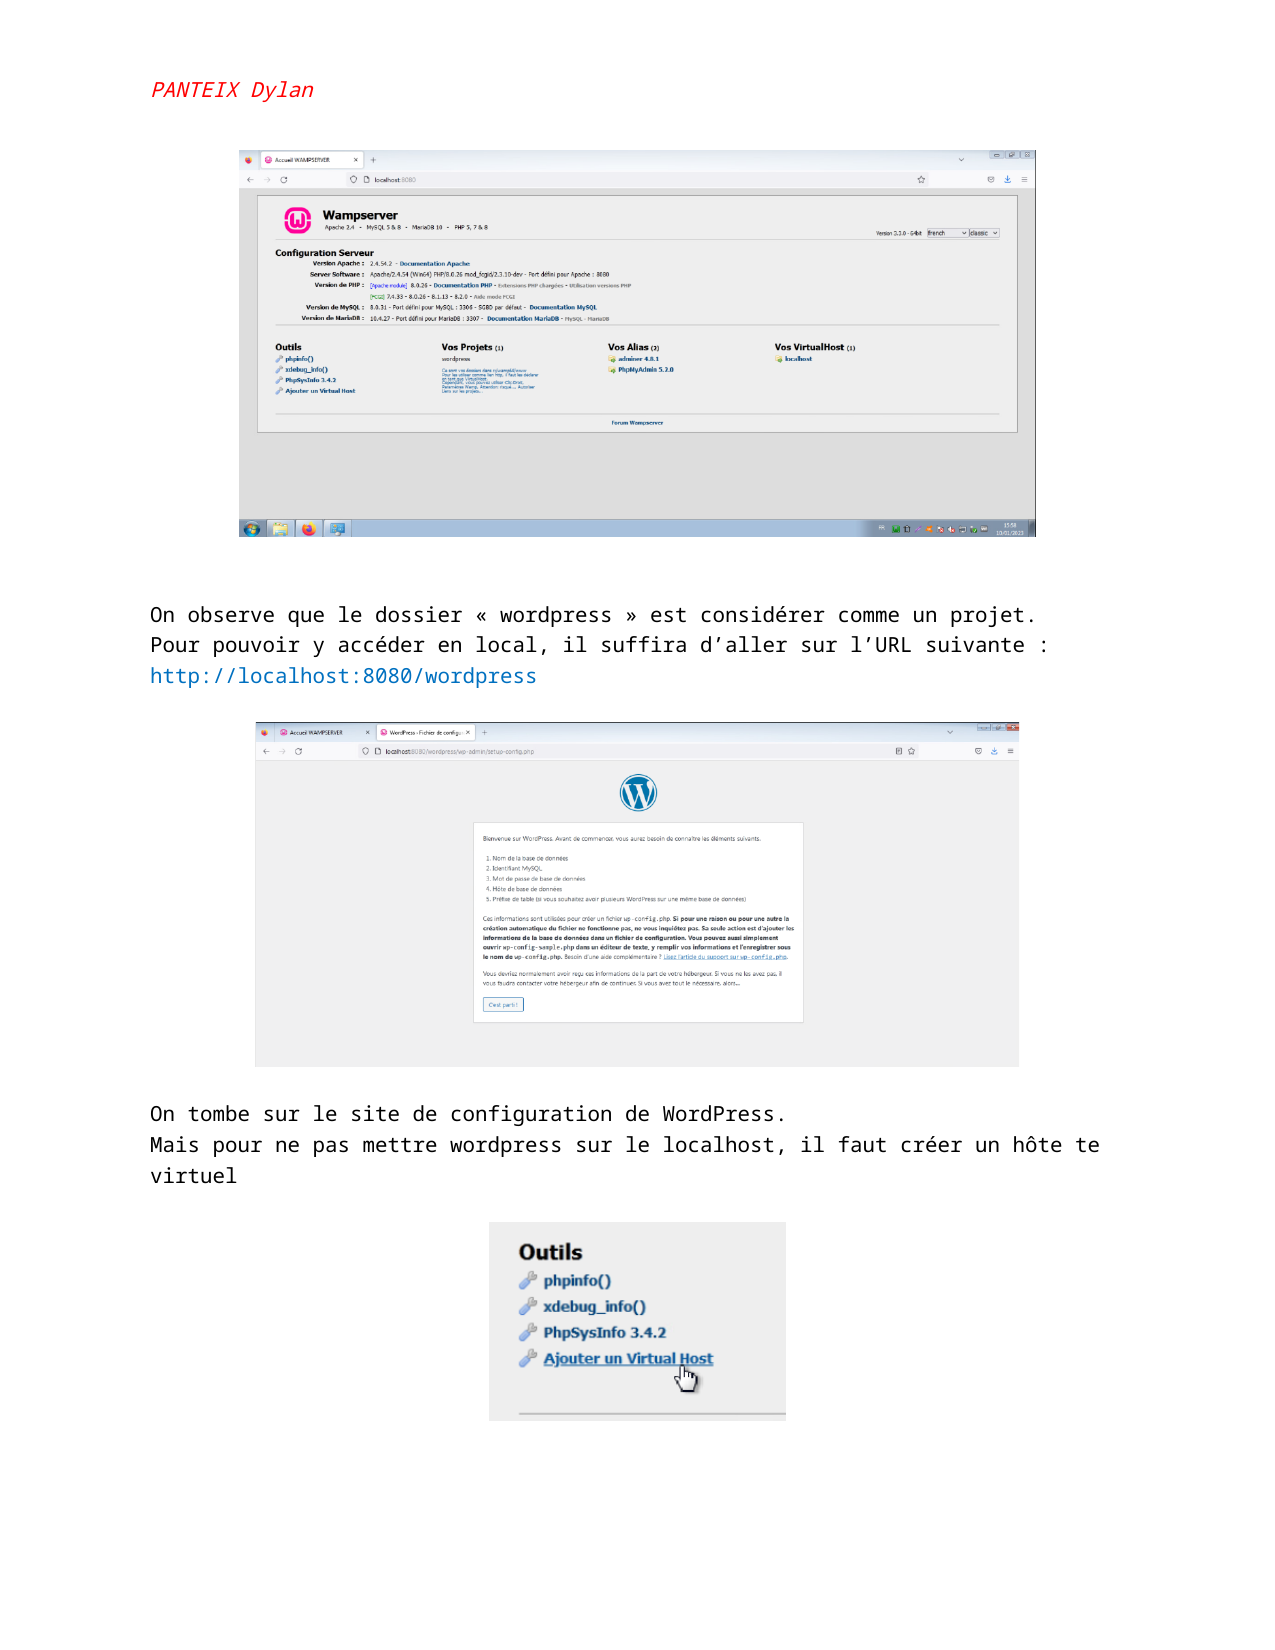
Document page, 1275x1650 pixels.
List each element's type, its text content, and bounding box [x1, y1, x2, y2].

text On observe que le dossier « wordpress » est considérer comme un projet. [150, 600, 1125, 628]
text Mais pour ne pas mettre wordpress sur le localhost, il faut créer un hôte te virtuel [150, 1130, 1125, 1189]
picture [489, 1222, 786, 1421]
text Pour pouvoir y accéder en local, il suffira d’aller sur l’URL suivante : http://localhost:8080/wordpress [150, 630, 1125, 689]
text On tombe sur le site de configuration de WordPress. [150, 1099, 1125, 1128]
picture [255, 722, 1020, 1067]
picture [239, 150, 1036, 537]
